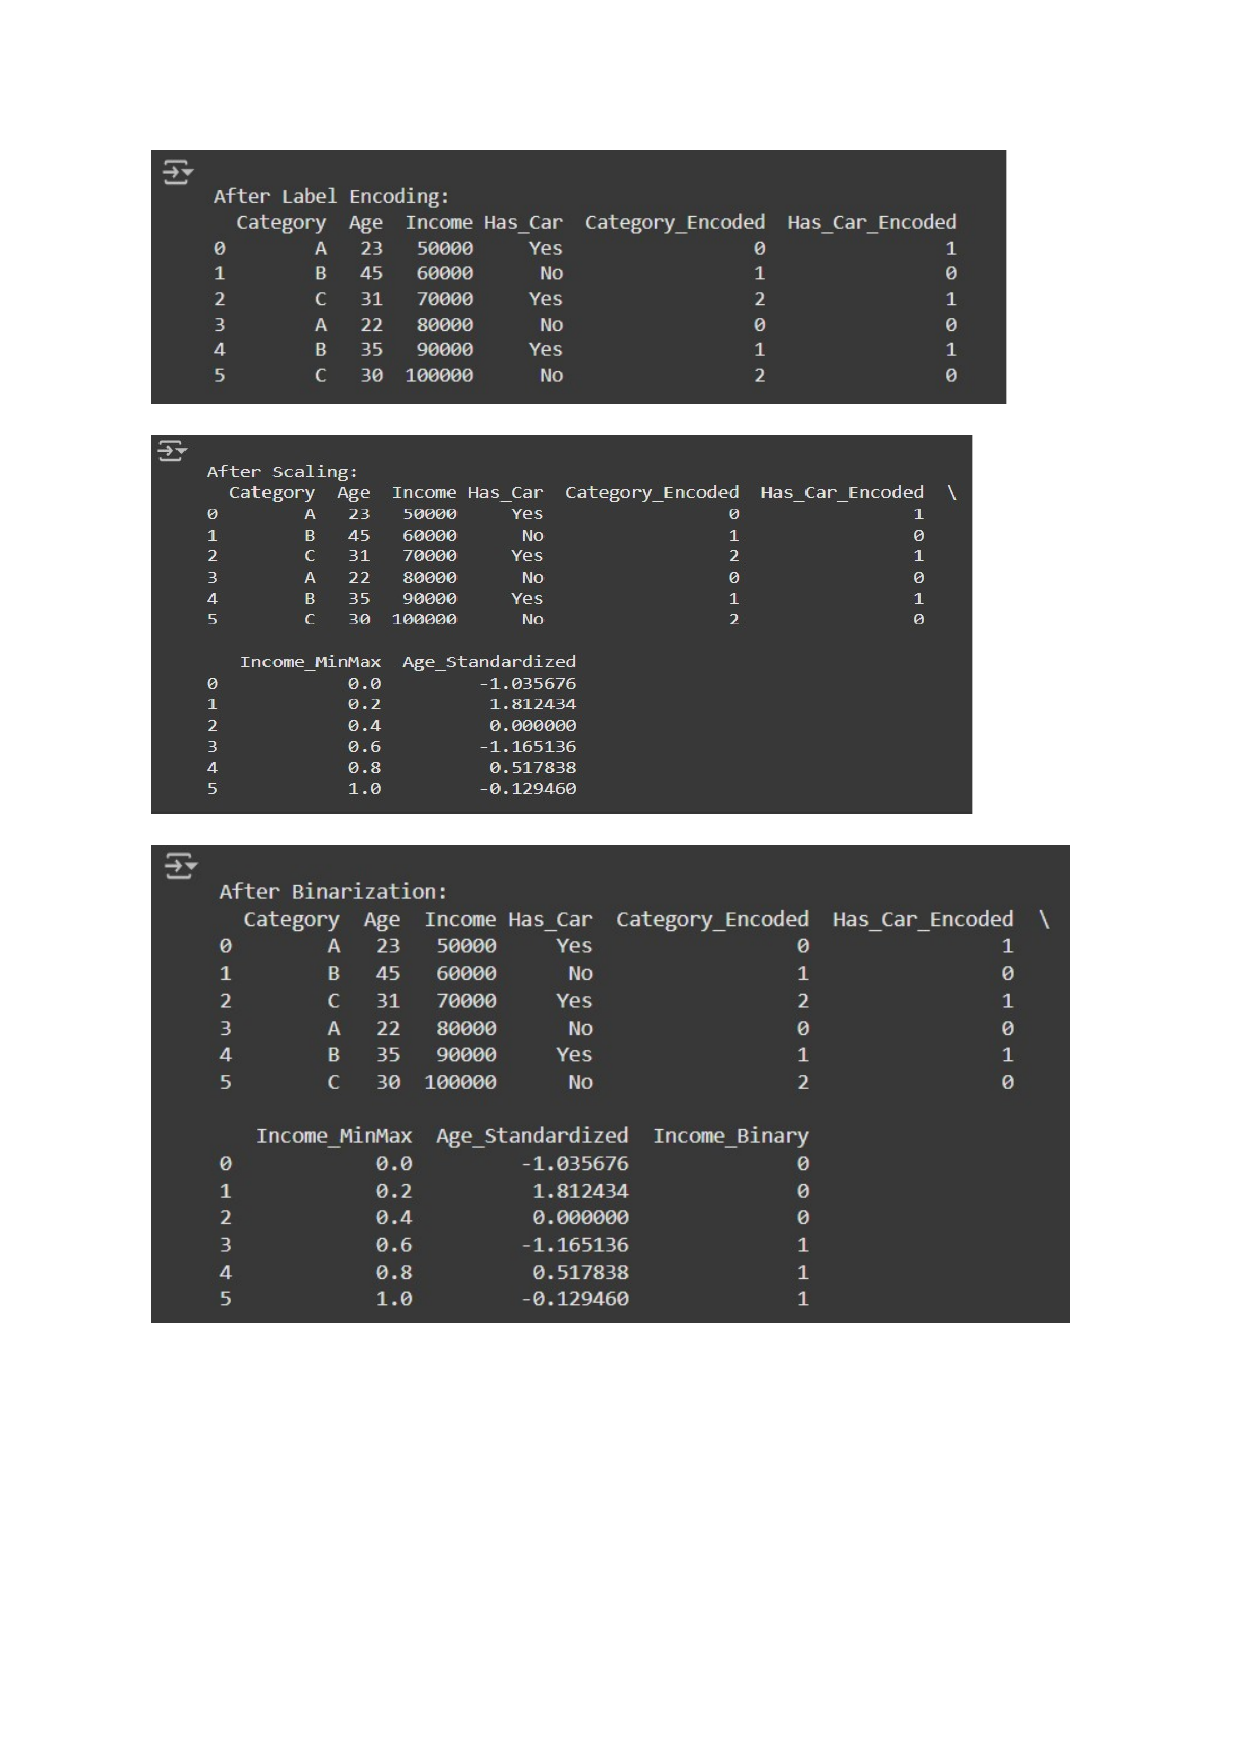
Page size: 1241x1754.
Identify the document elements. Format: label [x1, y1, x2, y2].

picture [151, 435, 973, 814]
picture [151, 150, 1007, 404]
picture [151, 845, 1070, 1323]
